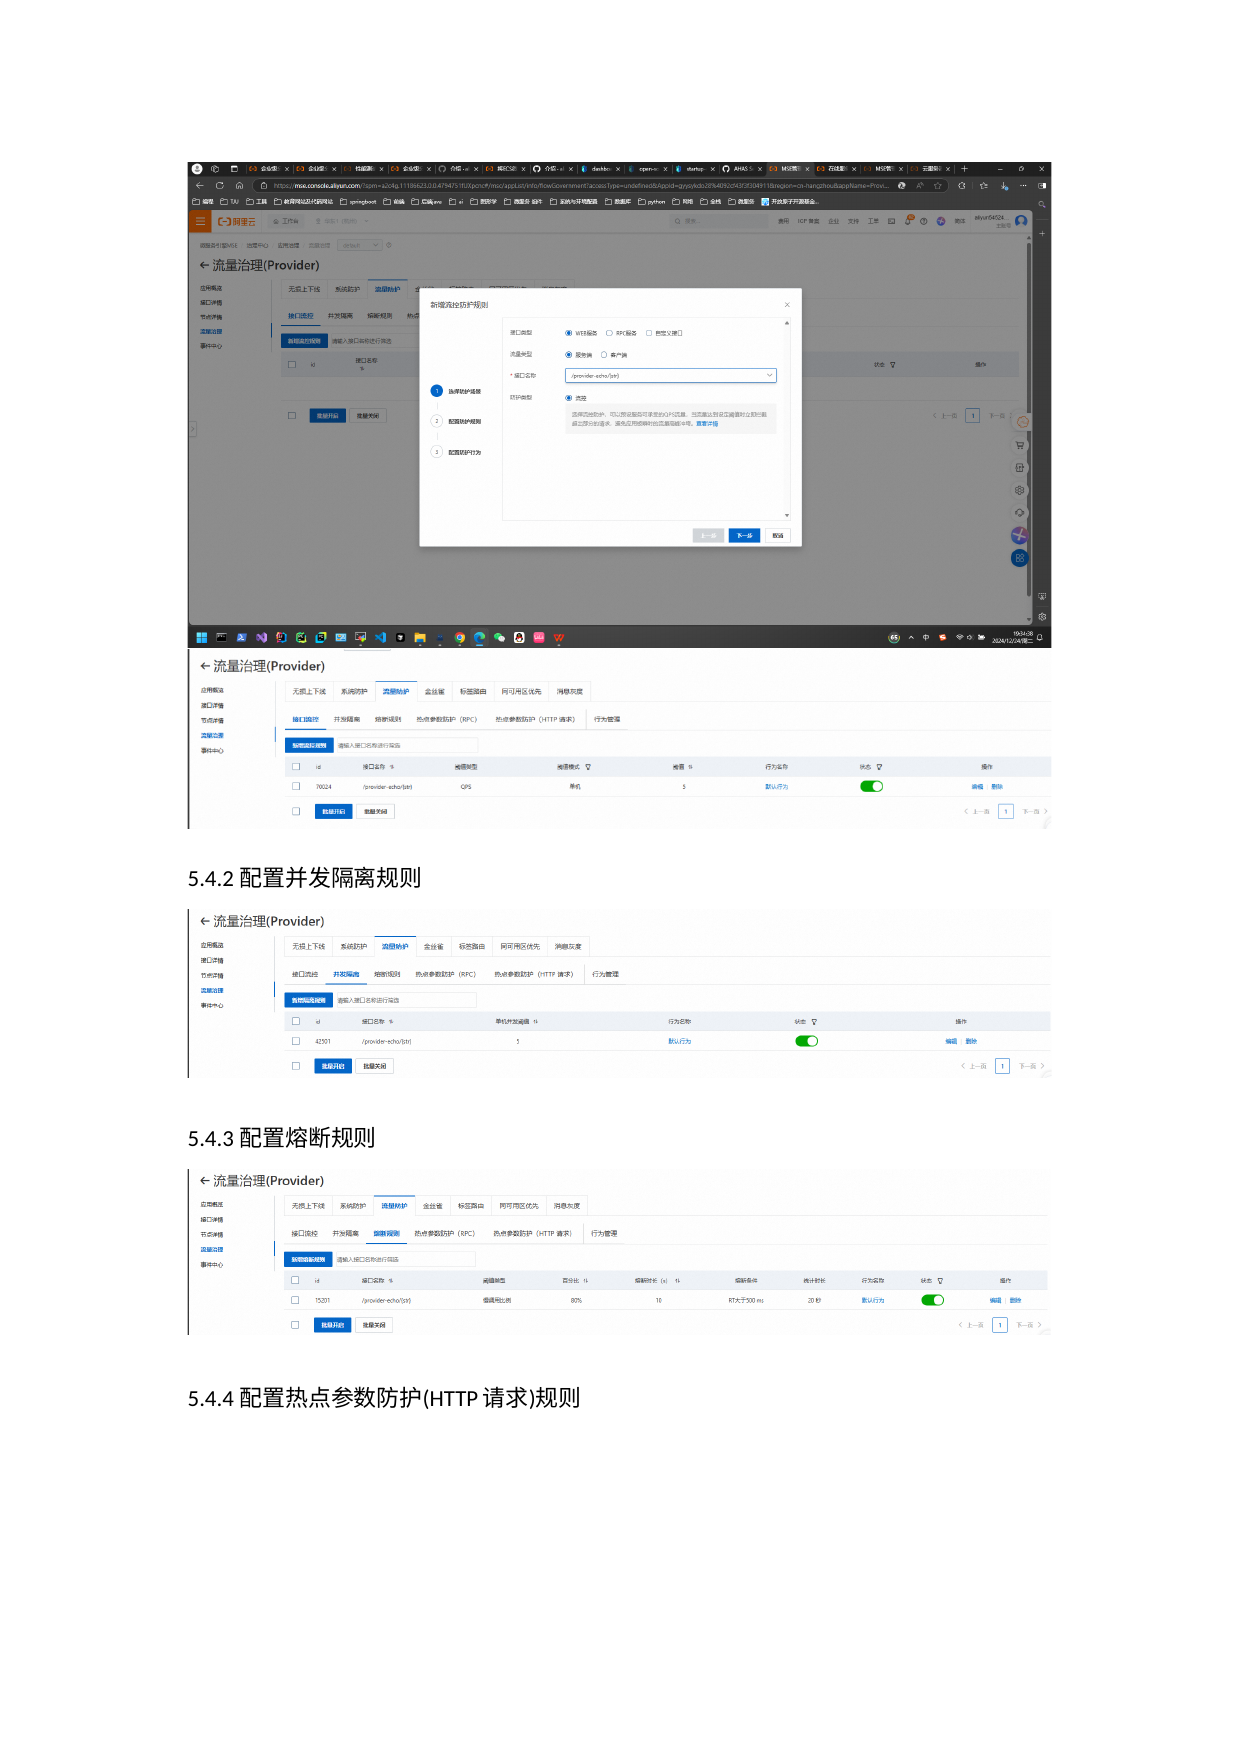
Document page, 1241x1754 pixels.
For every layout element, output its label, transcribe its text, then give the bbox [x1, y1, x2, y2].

text 5.4.3 配置熔断规则 [187, 1104, 1053, 1169]
picture [187, 1169, 1051, 1335]
picture [187, 909, 1052, 1078]
text 5.4.2 配置并发隔离规则 [187, 844, 1053, 909]
picture [187, 649, 1052, 829]
text 5.4.4 配置热点参数防护(HTTP请求)规则 [187, 1364, 1053, 1429]
picture [187, 162, 1052, 648]
